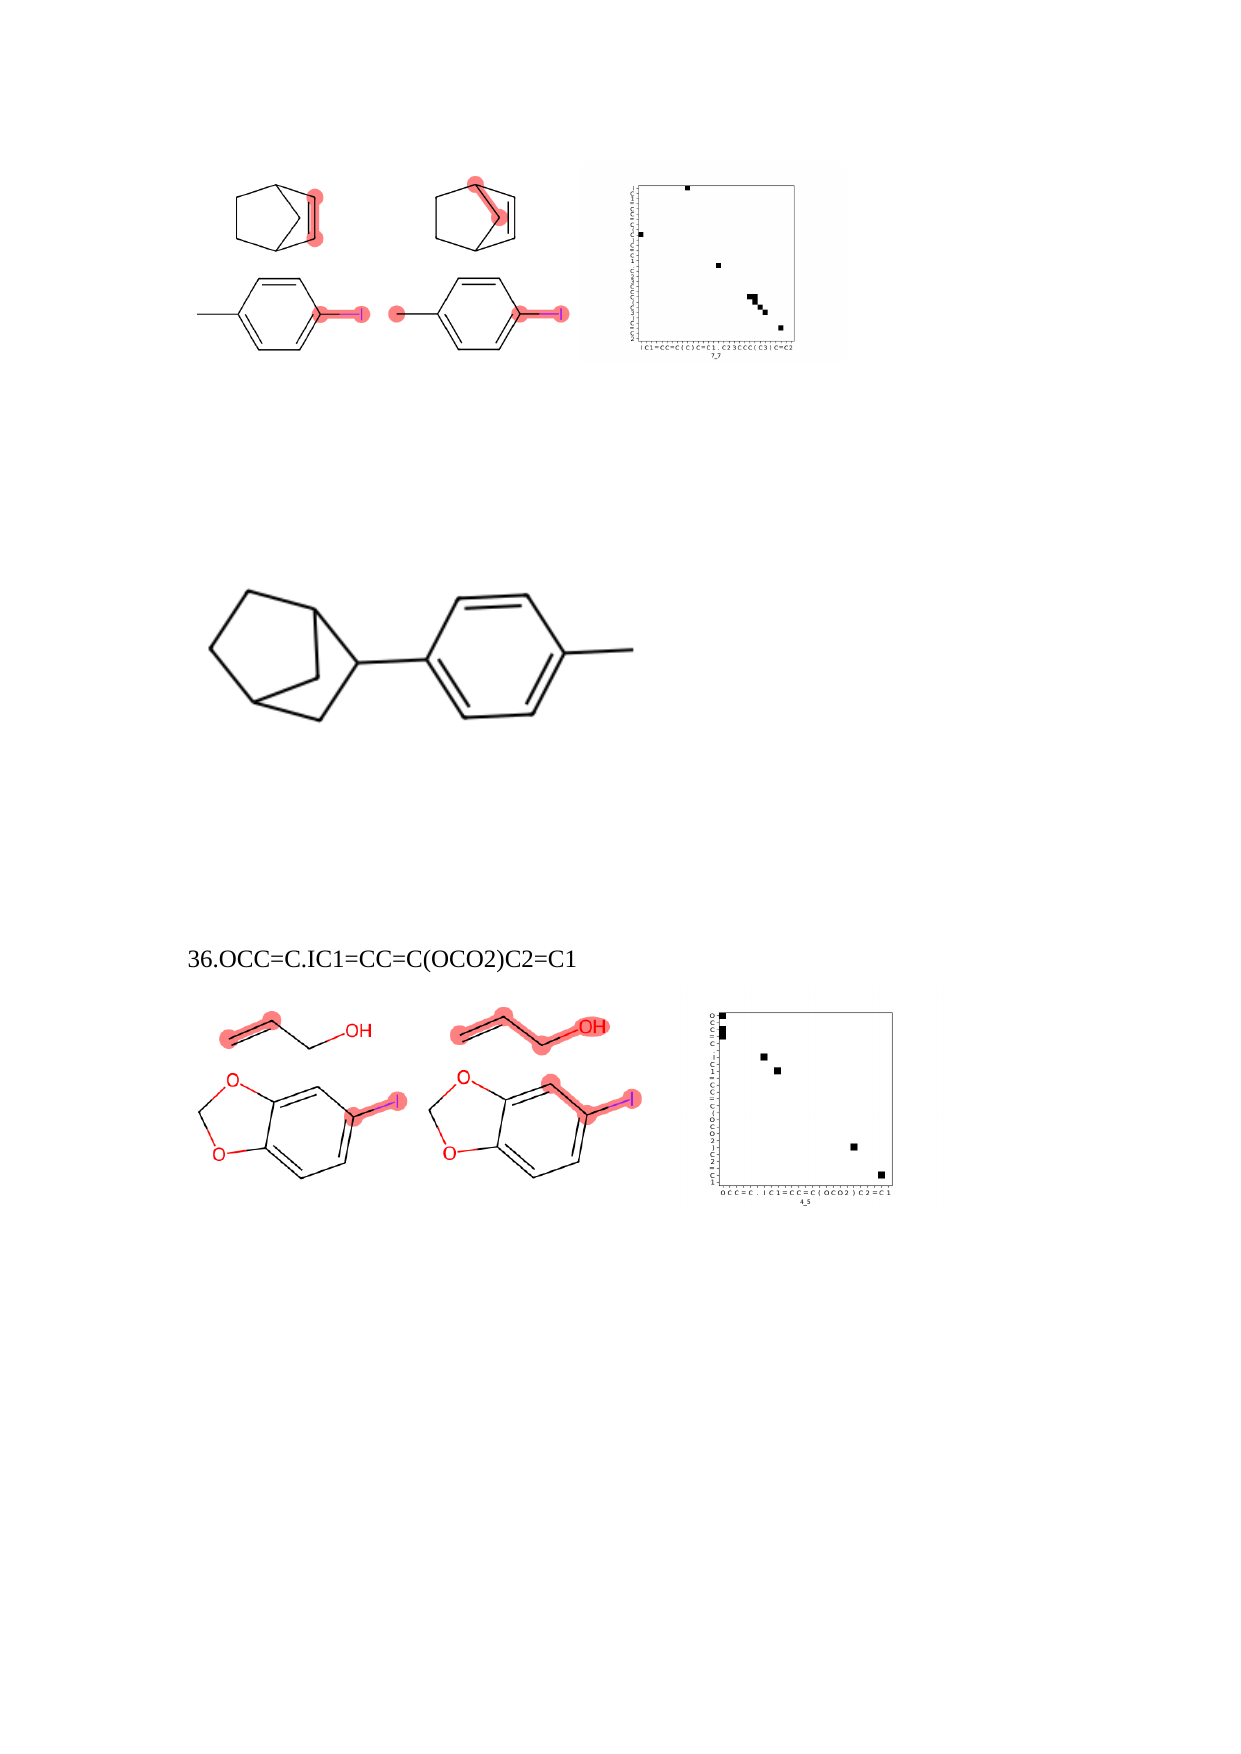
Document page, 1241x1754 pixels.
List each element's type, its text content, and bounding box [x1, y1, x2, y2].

text 36.OCC=C.IC1=CC=C(OCO2)C2=C1 [187, 942, 1053, 974]
picture [187, 974, 951, 1210]
picture [187, 162, 847, 363]
picture [187, 422, 657, 891]
